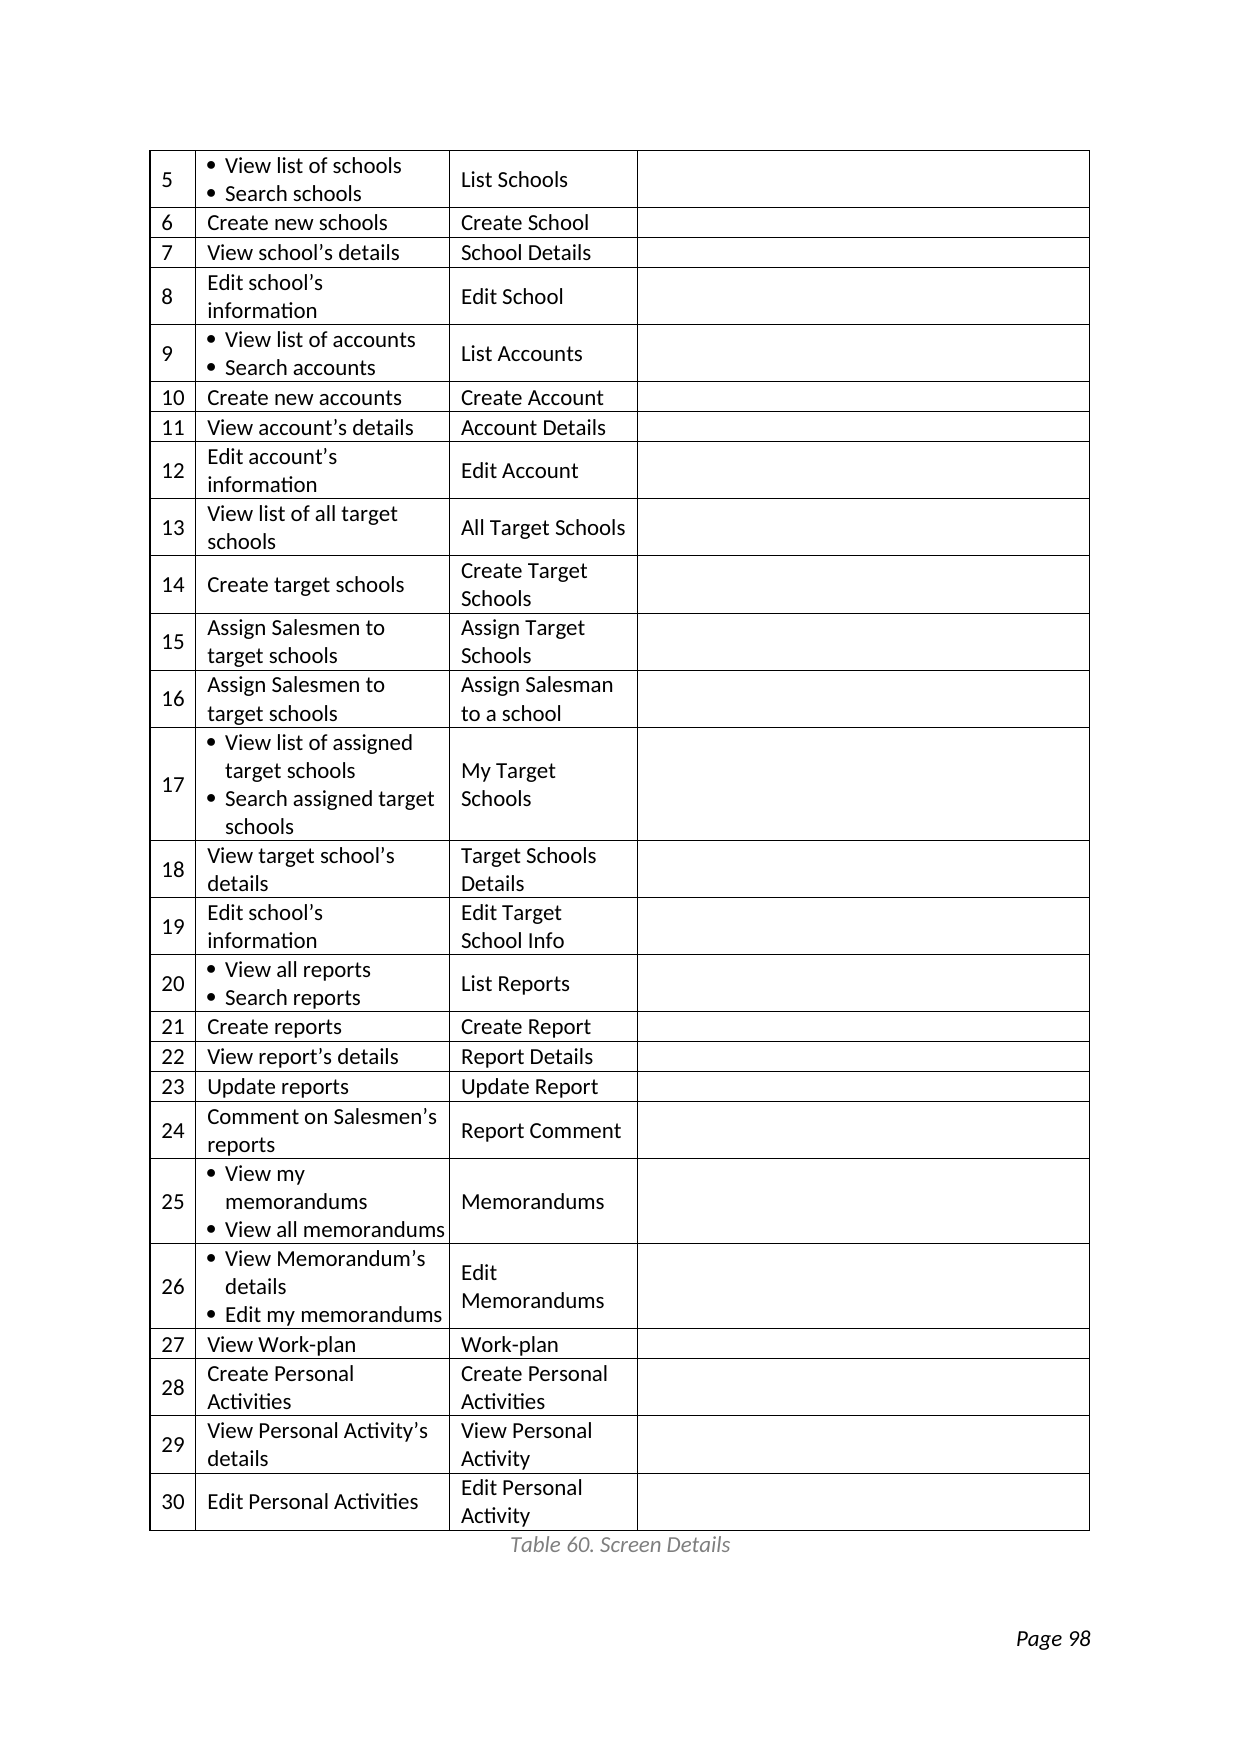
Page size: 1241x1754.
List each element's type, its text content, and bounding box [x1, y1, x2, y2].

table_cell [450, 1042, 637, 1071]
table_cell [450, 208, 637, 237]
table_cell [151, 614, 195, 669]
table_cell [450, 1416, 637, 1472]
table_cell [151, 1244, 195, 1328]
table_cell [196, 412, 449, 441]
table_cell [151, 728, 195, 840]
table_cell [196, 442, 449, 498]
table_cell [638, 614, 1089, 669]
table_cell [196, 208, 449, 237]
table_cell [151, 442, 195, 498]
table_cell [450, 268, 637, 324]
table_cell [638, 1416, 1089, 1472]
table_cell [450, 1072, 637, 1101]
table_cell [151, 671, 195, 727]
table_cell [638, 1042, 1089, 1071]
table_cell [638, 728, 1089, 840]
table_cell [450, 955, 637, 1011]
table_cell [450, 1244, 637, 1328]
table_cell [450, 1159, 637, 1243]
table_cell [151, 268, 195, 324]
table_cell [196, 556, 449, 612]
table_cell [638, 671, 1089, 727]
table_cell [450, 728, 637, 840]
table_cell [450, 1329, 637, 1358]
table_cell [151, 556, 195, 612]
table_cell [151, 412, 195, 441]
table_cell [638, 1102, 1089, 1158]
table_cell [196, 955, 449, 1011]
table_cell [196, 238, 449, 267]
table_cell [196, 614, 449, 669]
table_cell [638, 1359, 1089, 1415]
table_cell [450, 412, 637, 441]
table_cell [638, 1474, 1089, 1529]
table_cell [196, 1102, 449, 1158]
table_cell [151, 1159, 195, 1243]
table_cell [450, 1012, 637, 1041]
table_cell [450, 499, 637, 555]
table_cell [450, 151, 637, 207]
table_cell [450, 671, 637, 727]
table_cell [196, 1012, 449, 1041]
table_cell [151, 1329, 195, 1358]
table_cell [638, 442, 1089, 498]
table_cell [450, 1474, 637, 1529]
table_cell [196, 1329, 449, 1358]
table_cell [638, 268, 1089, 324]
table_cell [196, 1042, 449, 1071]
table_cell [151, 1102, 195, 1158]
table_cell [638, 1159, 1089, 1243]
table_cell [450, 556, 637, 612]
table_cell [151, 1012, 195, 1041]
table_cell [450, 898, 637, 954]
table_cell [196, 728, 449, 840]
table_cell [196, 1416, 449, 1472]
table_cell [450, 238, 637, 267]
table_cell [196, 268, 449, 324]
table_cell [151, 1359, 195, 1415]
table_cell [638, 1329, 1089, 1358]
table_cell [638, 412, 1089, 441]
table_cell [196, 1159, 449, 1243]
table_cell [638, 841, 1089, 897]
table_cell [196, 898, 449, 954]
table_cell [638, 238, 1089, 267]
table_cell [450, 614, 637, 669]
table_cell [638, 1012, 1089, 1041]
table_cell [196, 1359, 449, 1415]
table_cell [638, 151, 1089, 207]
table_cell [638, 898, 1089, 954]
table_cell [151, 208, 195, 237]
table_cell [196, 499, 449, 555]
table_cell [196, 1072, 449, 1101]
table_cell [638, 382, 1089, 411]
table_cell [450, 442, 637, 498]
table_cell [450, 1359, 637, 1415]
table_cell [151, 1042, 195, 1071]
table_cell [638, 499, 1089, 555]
text Table 60. Screen Details [150, 1531, 1093, 1559]
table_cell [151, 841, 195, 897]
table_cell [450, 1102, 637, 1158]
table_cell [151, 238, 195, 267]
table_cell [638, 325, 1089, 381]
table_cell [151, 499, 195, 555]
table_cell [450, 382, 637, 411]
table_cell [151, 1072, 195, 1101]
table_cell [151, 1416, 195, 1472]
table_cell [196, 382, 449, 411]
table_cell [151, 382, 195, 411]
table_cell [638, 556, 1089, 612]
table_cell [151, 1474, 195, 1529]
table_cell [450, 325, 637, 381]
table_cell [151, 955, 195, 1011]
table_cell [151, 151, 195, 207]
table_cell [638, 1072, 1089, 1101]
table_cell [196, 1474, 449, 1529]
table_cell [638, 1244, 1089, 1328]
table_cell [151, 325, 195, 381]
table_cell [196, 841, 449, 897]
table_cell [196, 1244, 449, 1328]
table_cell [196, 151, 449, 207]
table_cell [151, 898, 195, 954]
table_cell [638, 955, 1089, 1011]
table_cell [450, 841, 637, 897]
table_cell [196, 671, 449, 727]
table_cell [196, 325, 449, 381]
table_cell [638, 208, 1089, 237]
